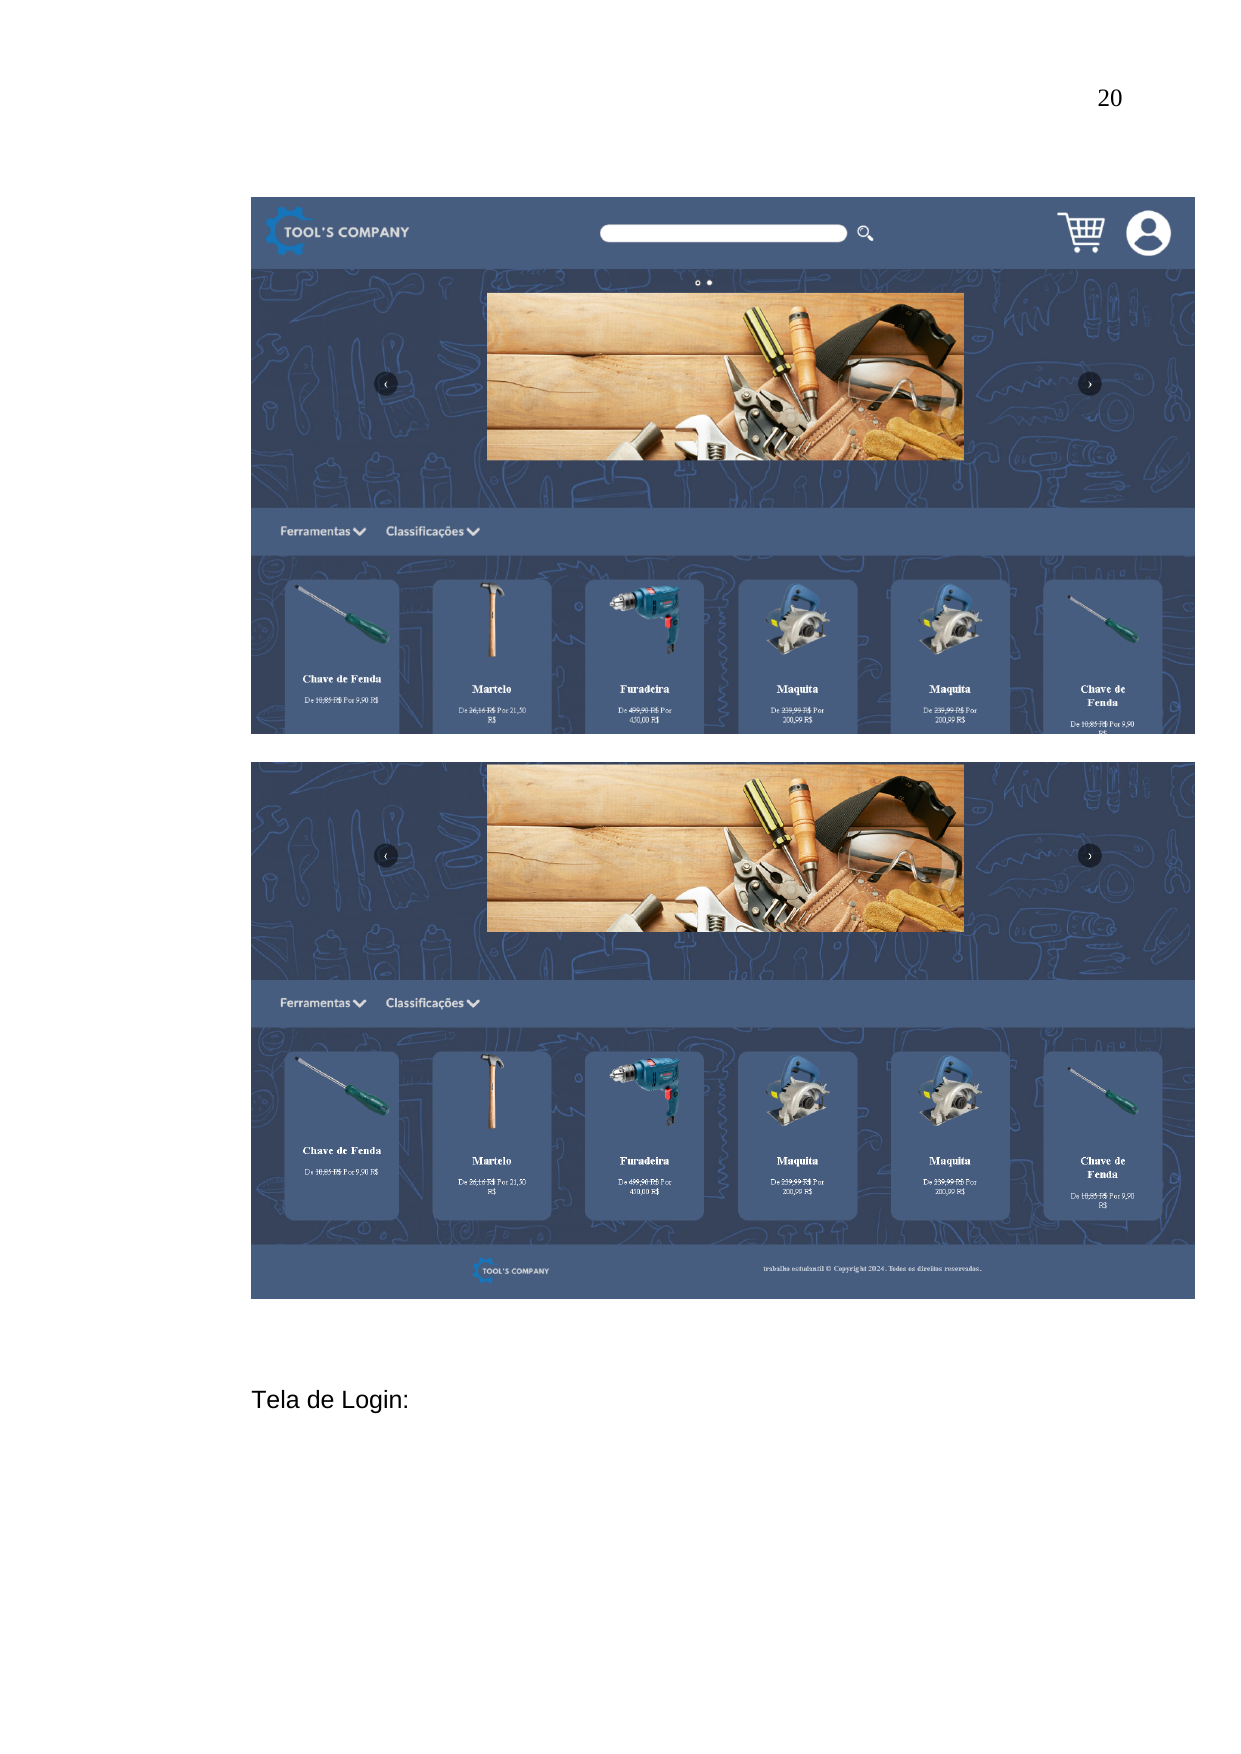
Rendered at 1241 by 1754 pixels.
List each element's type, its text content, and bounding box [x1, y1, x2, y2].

picture [251, 197, 1195, 734]
text Tela de Login: [177, 1384, 1122, 1413]
picture [251, 762, 1195, 1299]
